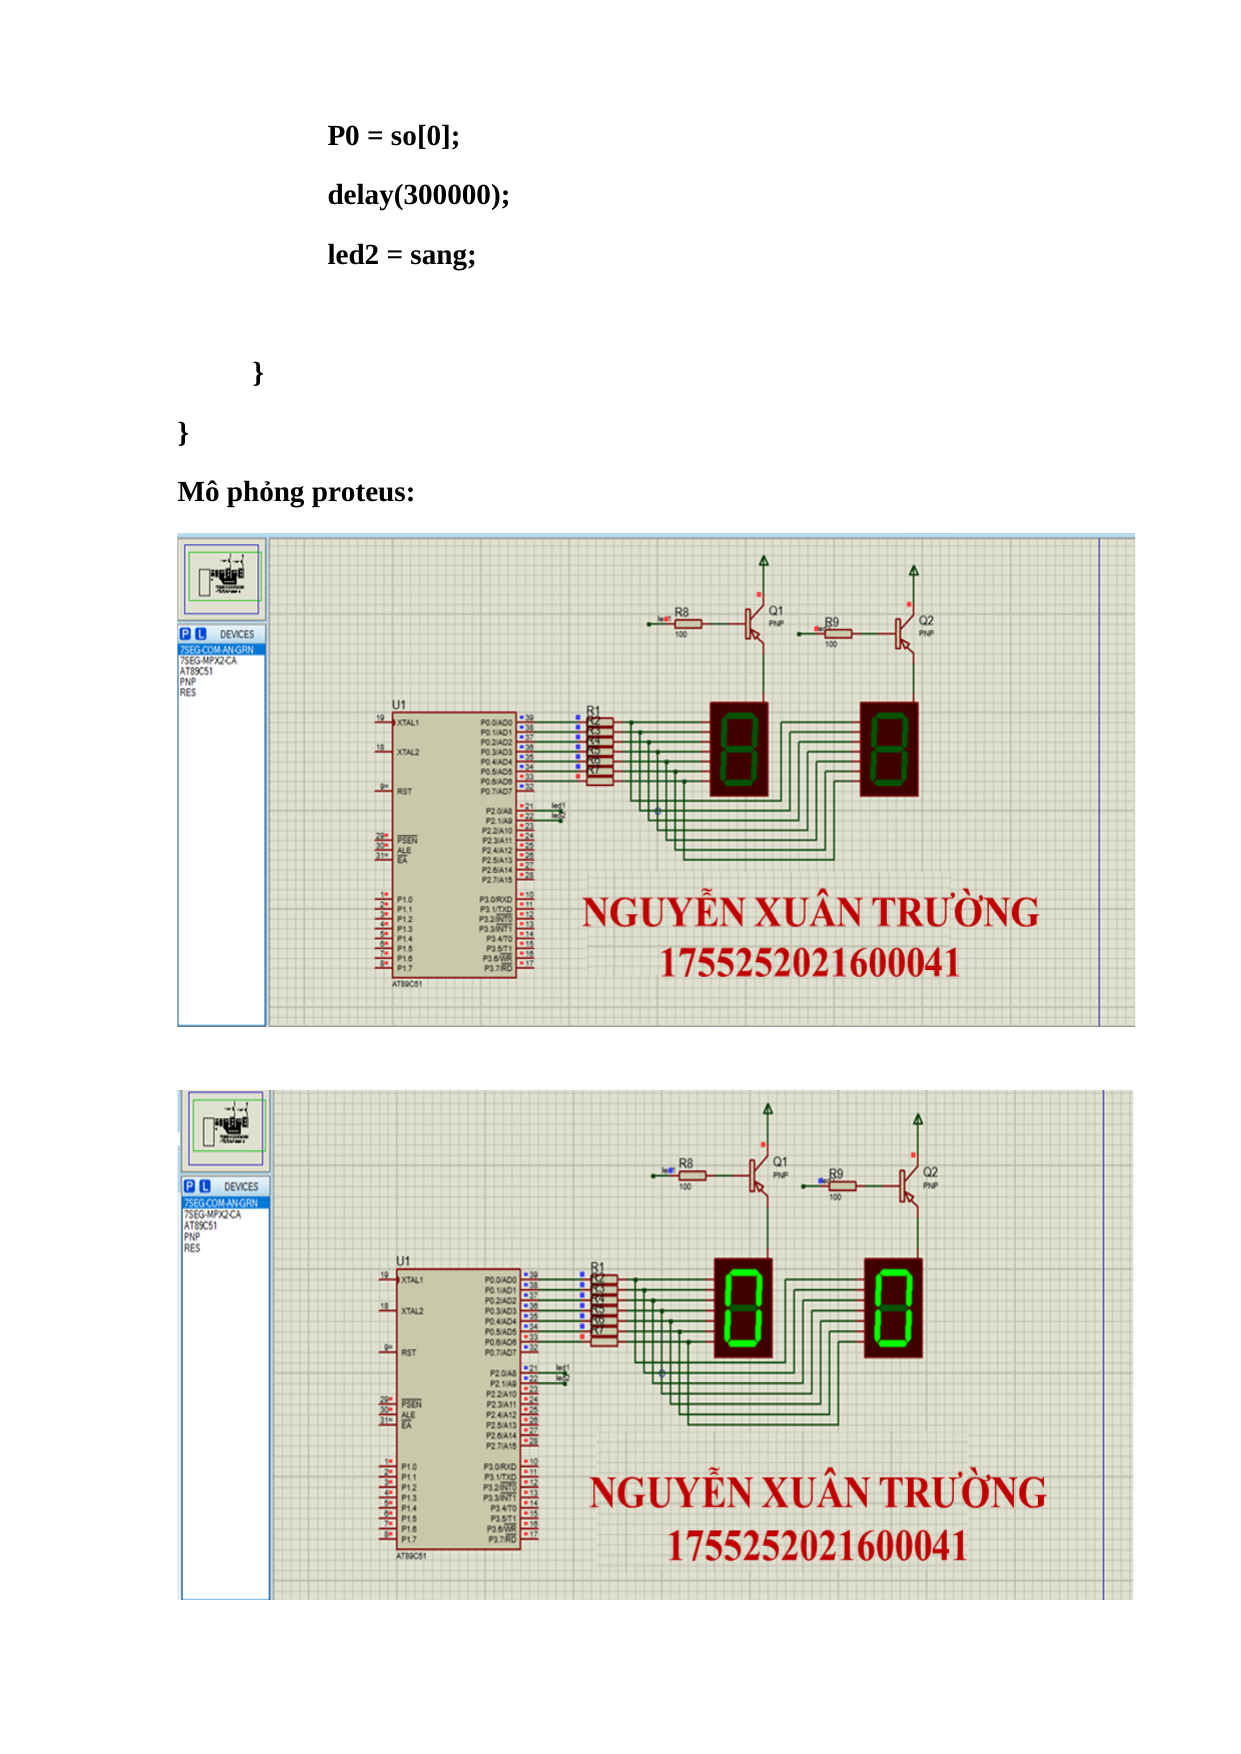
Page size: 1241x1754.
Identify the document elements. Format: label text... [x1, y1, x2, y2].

text } [177, 415, 1122, 448]
picture [177, 1090, 1134, 1600]
text led2 = sang; [177, 237, 1122, 270]
text delay(300000); [177, 177, 1122, 211]
text P0 = so[0]; [177, 118, 1122, 152]
text } [177, 356, 1122, 389]
text Mô phỏng proteus: [177, 474, 1122, 508]
picture [177, 533, 1136, 1027]
